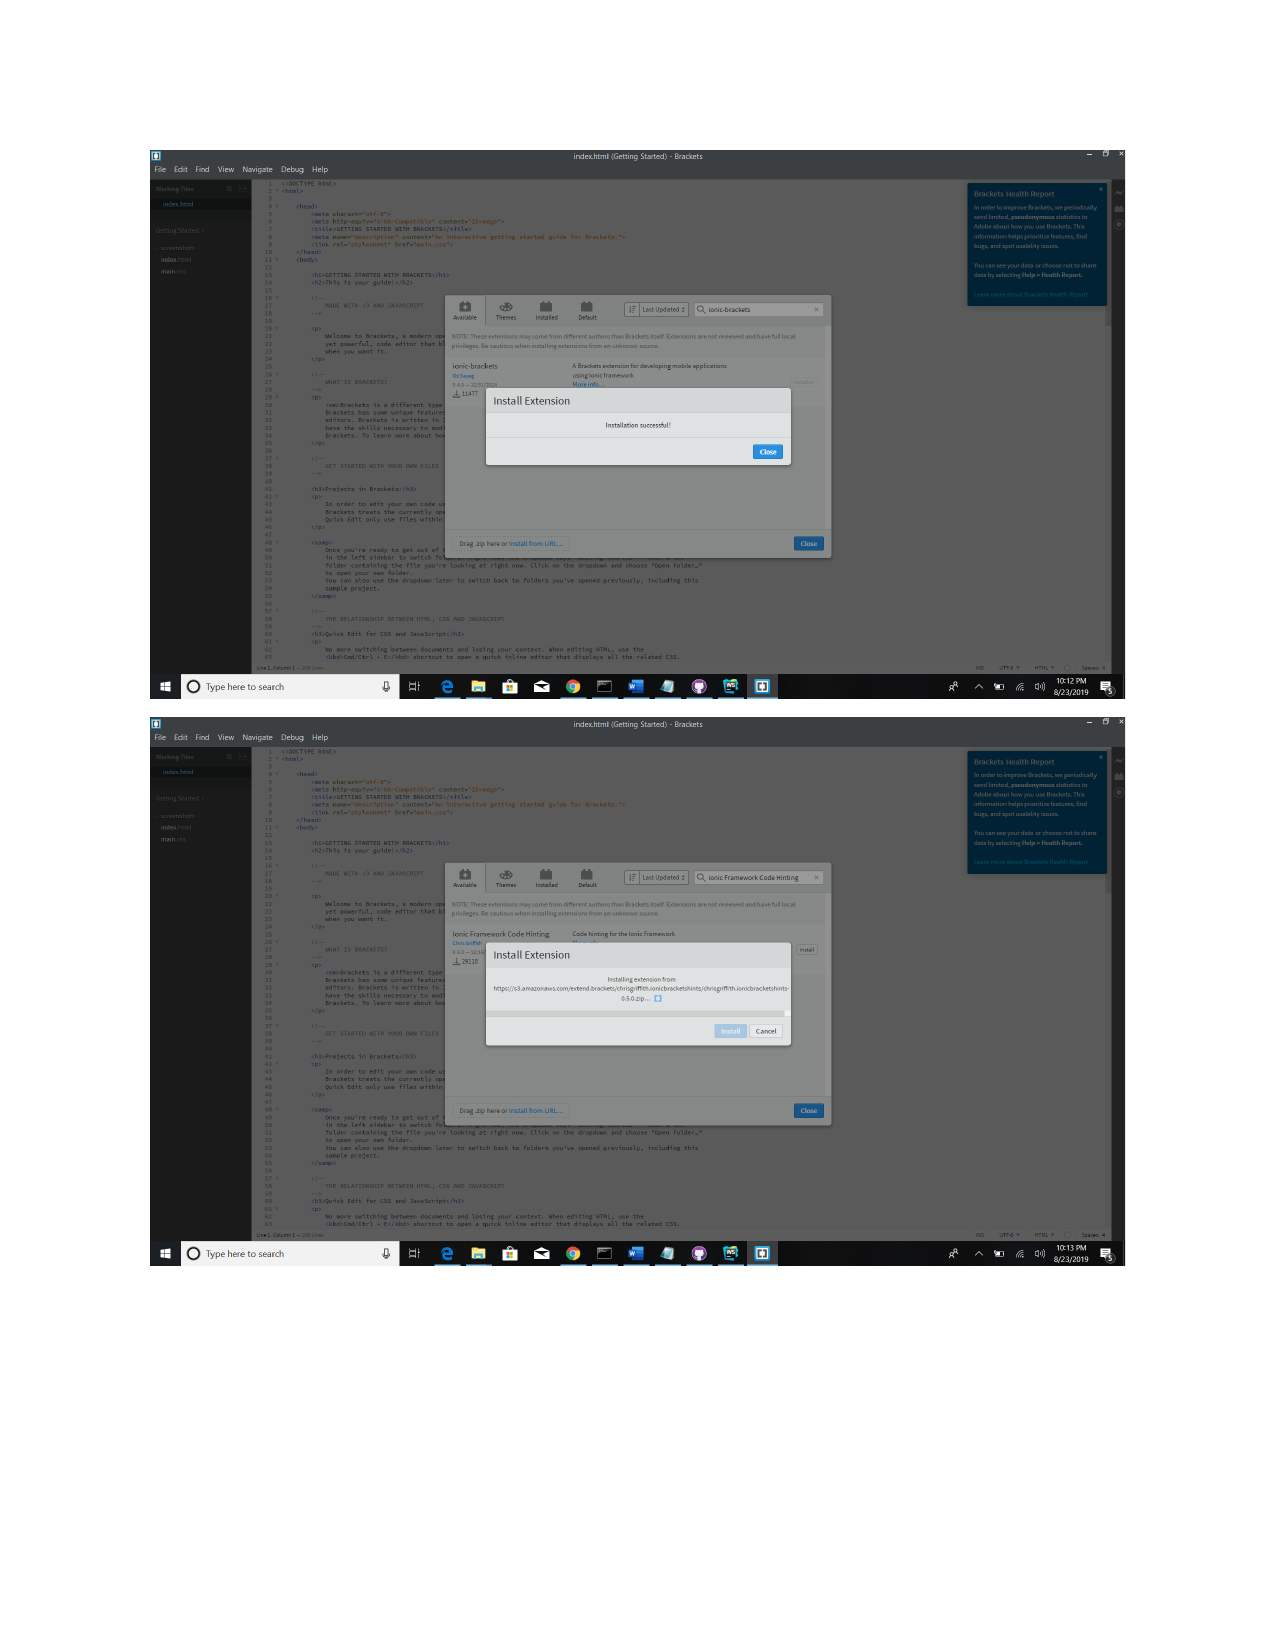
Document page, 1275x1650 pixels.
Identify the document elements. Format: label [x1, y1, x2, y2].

picture [150, 717, 1125, 1266]
picture [150, 150, 1125, 699]
